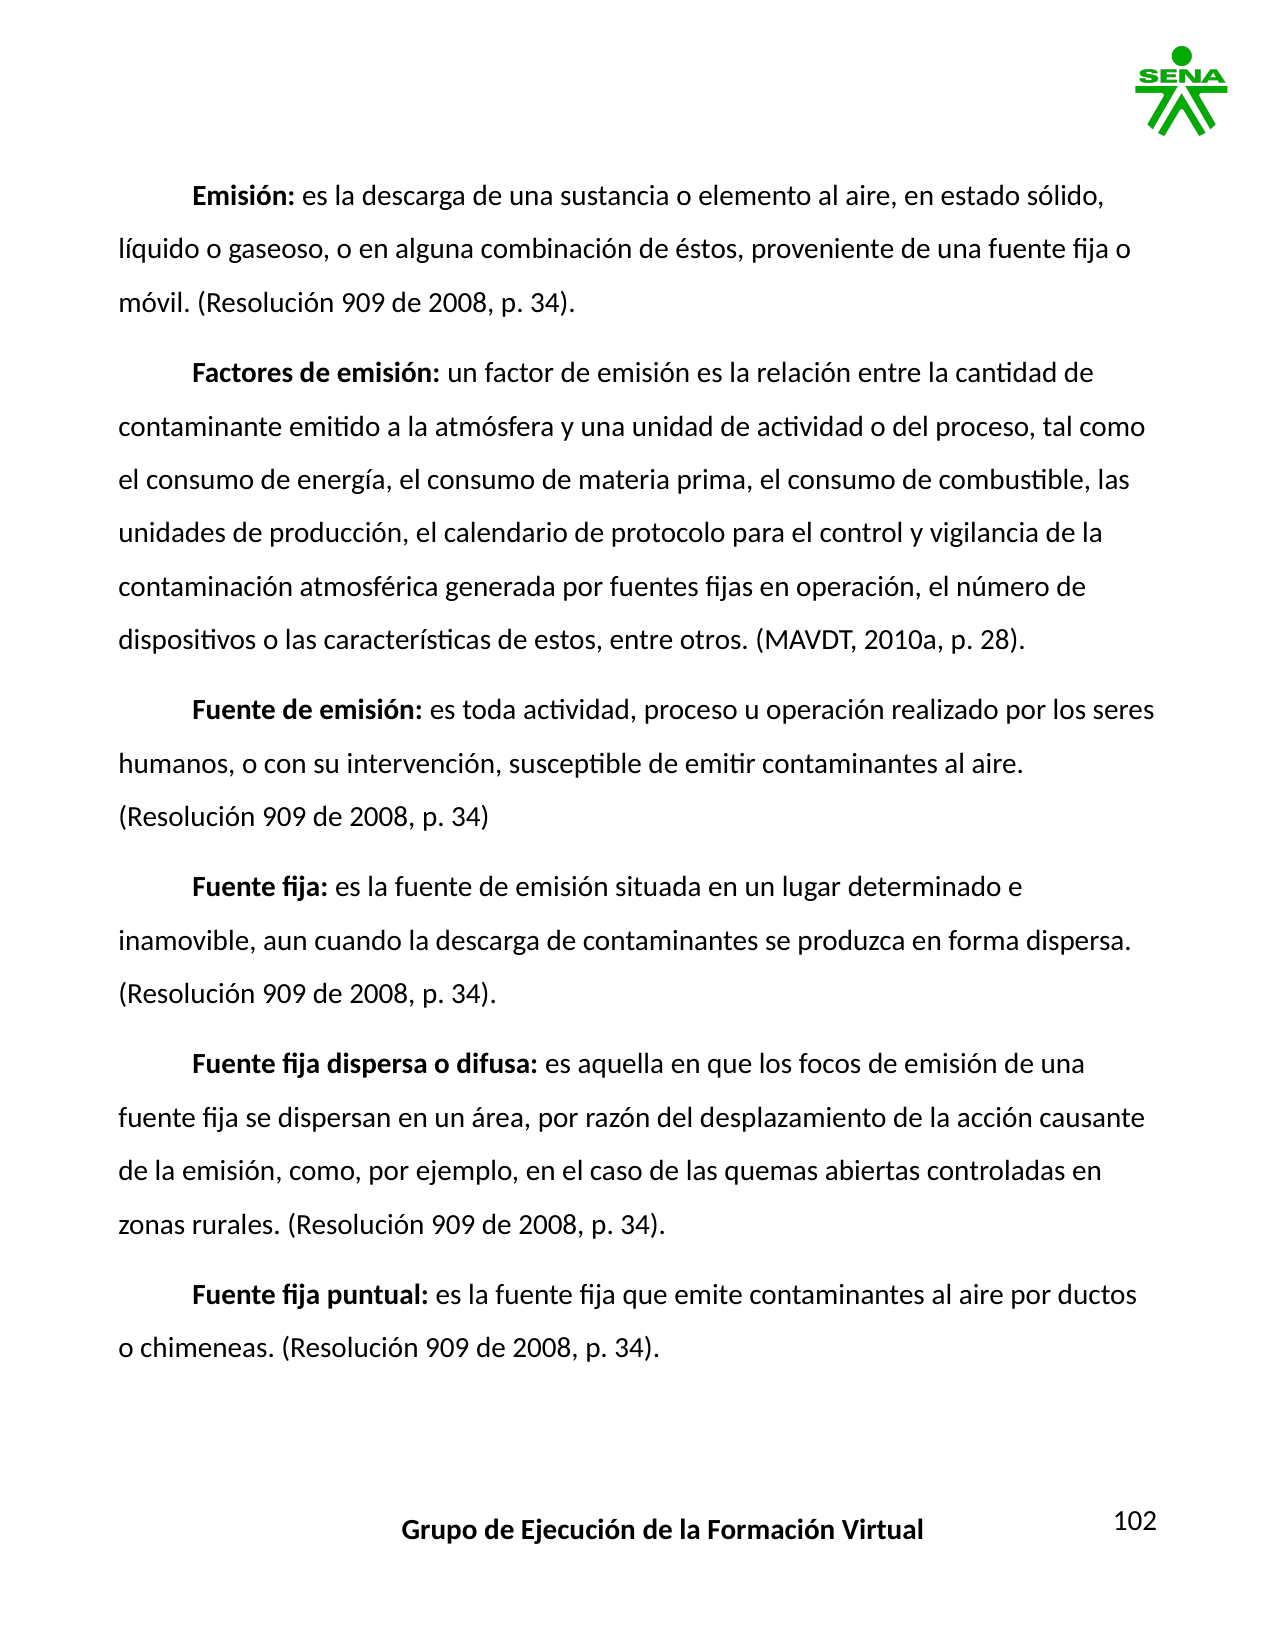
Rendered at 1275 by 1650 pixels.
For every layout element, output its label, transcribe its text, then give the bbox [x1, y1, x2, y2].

text Fuente fija dispersa o difusa: es aquella en que los focos de emisión de una fuente fija se dispersan en un área, por razón del desplazamiento de la acción causante de la emisión, como, por ejemplo, en el caso de las quemas abiertas controladas en zonas rurales. (Resolución 909 de 2008, p. 34). [118, 1045, 1157, 1241]
picture [1135, 46, 1228, 136]
text Fuente fija: es la fuente de emisión situada en un lugar determinado e inamovible, aun cuando la descarga de contaminantes se produzca en forma dispersa. (Resolución 909 de 2008, p. 34). [118, 868, 1157, 1011]
text Emisión: es la descarga de una sustancia o elemento al aire, en estado sólido, líquido o gaseoso, o en alguna combinación de éstos, proveniente de una fuente fija o móvil. (Resolución 909 de 2008, p. 34). [118, 177, 1157, 320]
text Factores de emisión: un factor de emisión es la relación entre la cantidad de contaminante emitido a la atmósfera y una unidad de actividad o del proceso, tal como el consumo de energía, el consumo de materia prima, el consumo de combustible, las unidades de producción, el calendario de protocolo para el control y vigilancia de la contaminación atmosférica generada por fuentes fijas en operación, el número de dispositivos o las características de estos, entre otros. (MAVDT, 2010a, p. 28). [118, 354, 1157, 657]
text Fuente fija puntual: es la fuente fija que emite contaminantes al aire por ductos o chimeneas. (Resolución 909 de 2008, p. 34). [118, 1276, 1157, 1365]
text Fuente de emisión: es toda actividad, proceso u operación realizado por los seres humanos, o con su intervención, susceptible de emitir contaminantes al aire. (Resolución 909 de 2008, p. 34) [118, 691, 1157, 834]
